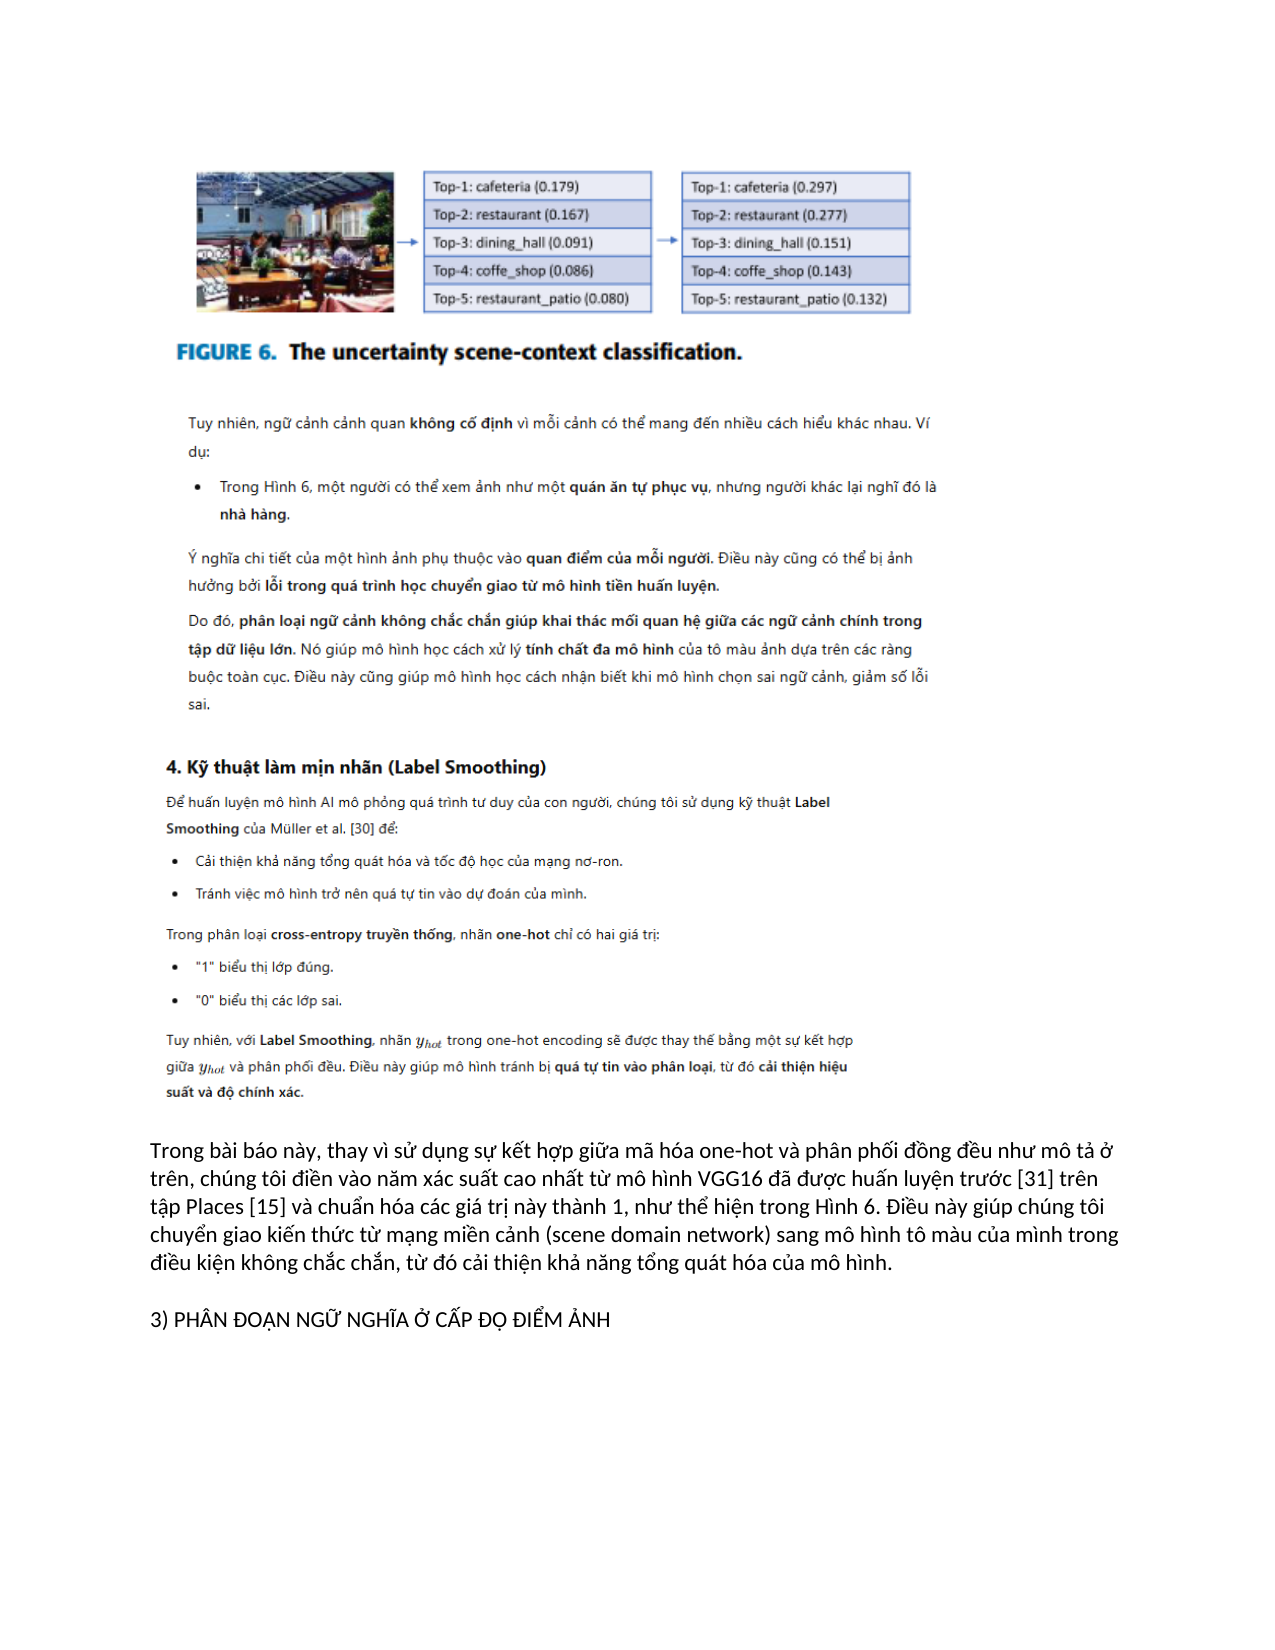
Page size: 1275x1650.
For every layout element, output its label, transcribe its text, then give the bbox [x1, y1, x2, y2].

text 3) PHÂN ĐOẠN NGỮ NGHĨA Ở CẤP ĐỘ ĐIỂM ẢNH [150, 1305, 1125, 1333]
picture [150, 744, 866, 1107]
text Trong bài báo này, thay vì sử dụng sự kết hợp giữa mã hóa one-hot và phân phối đồng đều như mô tả ở trên, chúng tôi điền vào năm xác suất cao nhất từ mô hình VGG16 đã được huấn luyện trước [31] trên tập Places [15] và chuẩn hóa các giá trị này thành 1, như thể hiện trong Hình 6. Điều này giúp chúng tôi chuyển giao kiến thức từ mạng miền cảnh (scene domain network) sang mô hình tô màu của mình trong điều kiện không chắc chắn, từ đó cải thiện khả năng tổng quát hóa của mô hình. [150, 1136, 1125, 1276]
picture [150, 150, 921, 374]
picture [150, 402, 954, 716]
